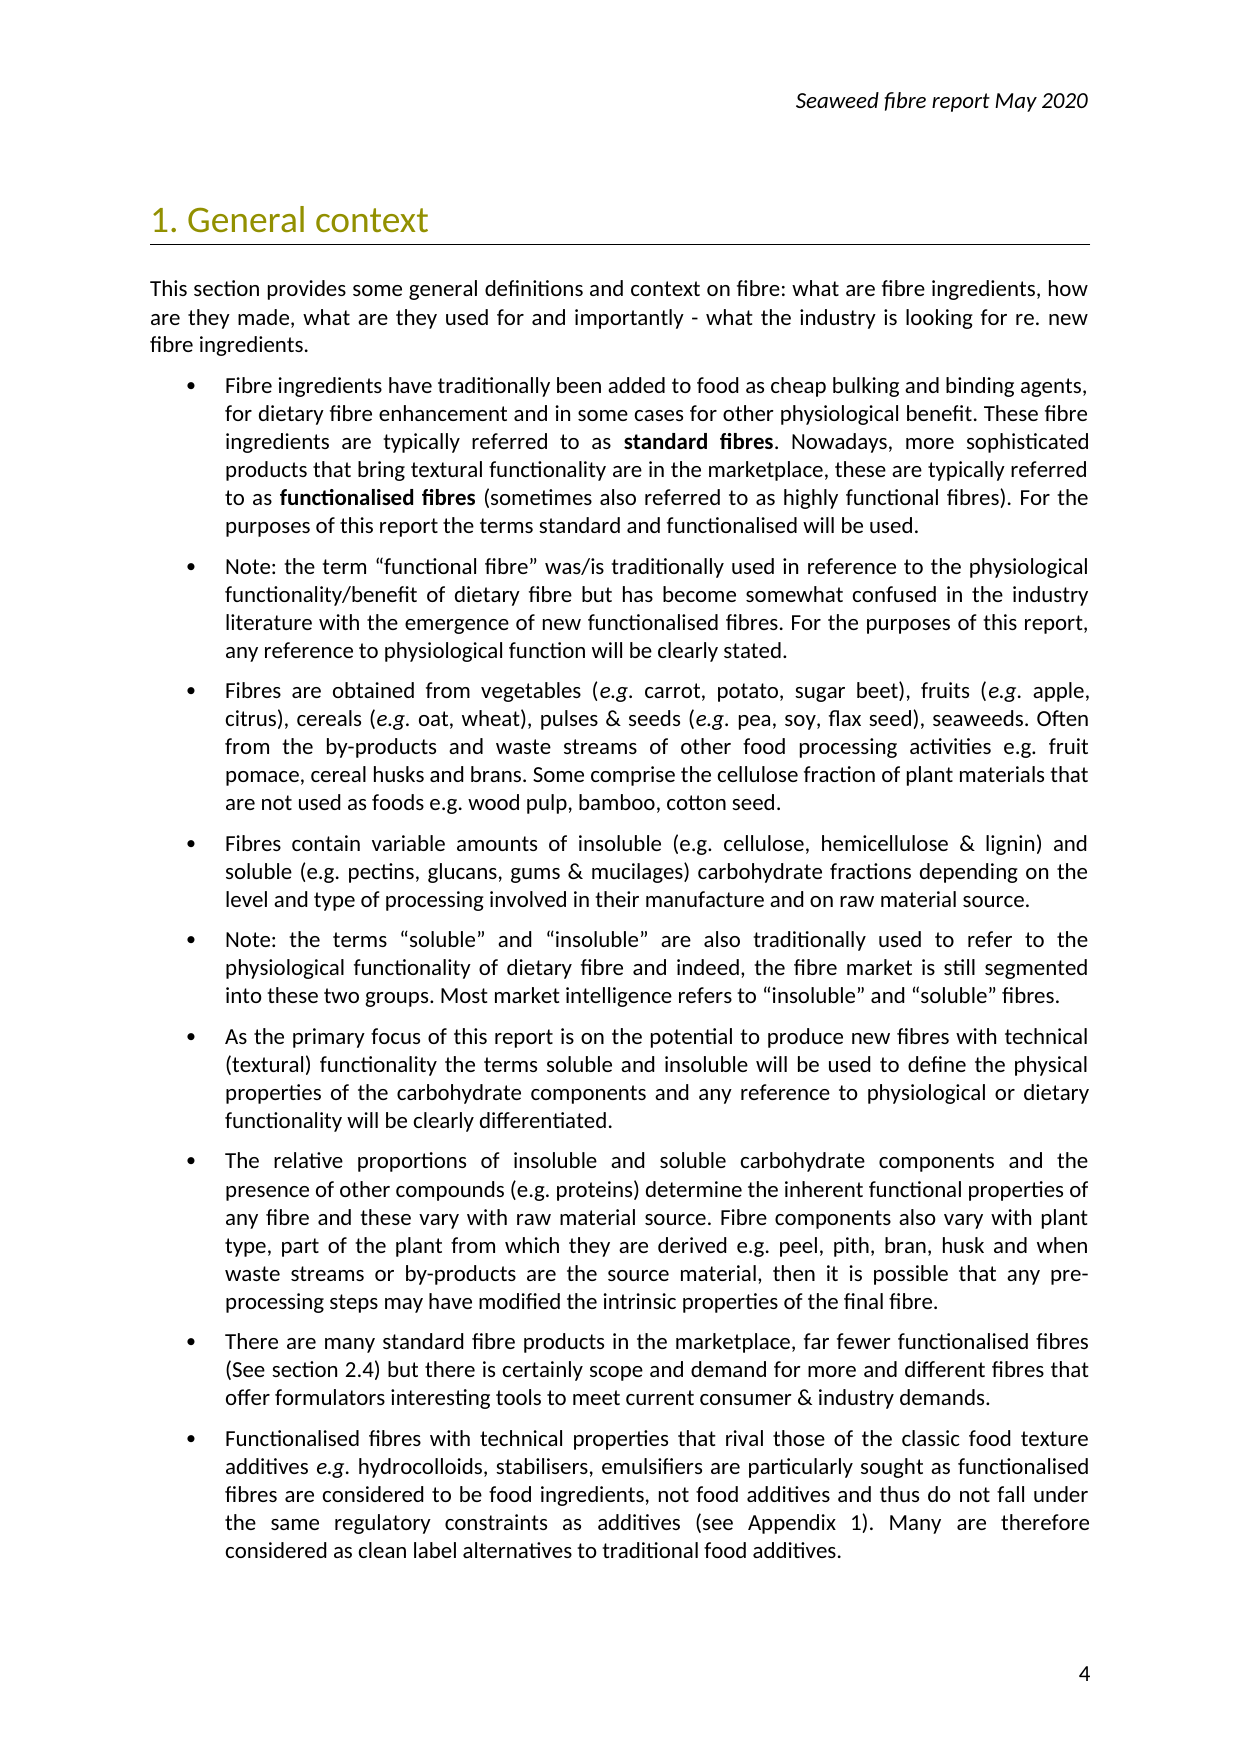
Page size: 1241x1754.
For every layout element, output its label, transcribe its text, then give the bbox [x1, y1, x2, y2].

list Note: the term “functional fibre” was/is traditionally used in reference to the physiological functionality/benefit of dietary fibre but has become somewhat confused in the industry literature with the emergence of new functionalised fibres. For the purposes of this report, any reference to physiological function will be clearly stated. [187, 552, 1090, 664]
subtitle 1. General context [150, 196, 1090, 244]
text This section provides some general definitions and context on fibre: what are fibre ingredients, how are they made, what are they used for and importantly - what the industry is looking for re. new fibre ingredients. [150, 274, 1090, 359]
list The relative proportions of insoluble and soluble carbohydrate components and the presence of other compounds (e.g. proteins) determine the inherent functional properties of any fibre and these vary with raw material source. Fibre components also vary with plant type, part of the plant from which they are derived e.g. peel, pith, bran, husk and when waste streams or by-products are the source material, then it is possible that any pre-processing steps may have modified the intrinsic properties of the final fibre. [187, 1147, 1090, 1315]
list As the primary focus of this report is on the potential to produce new fibres with technical (textural) functionality the terms soluble and insoluble will be used to define the physical properties of the carbohydrate components and any reference to physiological or dietary functionality will be clearly differentiated. [187, 1022, 1090, 1134]
list Functionalised fibres with technical properties that rival those of the classic food texture additives e.g. hydrocolloids, stabilisers, emulsifiers are particularly sought as functionalised fibres are considered to be food ingredients, not food additives and thus do not fall under the same regulatory constraints as additives (see Appendix 1). Many are therefore considered as clean label alternatives to traditional food additives. [187, 1424, 1090, 1564]
list Fibres contain variable amounts of insoluble (e.g. cellulose, hemicellulose & lignin) and soluble (e.g. pectins, glucans, gums & mucilages) carbohydrate fractions depending on the level and type of processing involved in their manufacture and on raw material source. [187, 829, 1090, 913]
list Fibre ingredients have traditionally been added to food as cheap bulking and binding agents, for dietary fibre enhancement and in some cases for other physiological benefit. These fibre ingredients are typically referred to as standard fibres. Nowadays, more sophisticated products that bring textural functionality are in the marketplace, these are typically referred to as functionalised fibres (sometimes also referred to as highly functional fibres). For the purposes of this report the terms standard and functionalised will be used. [187, 371, 1090, 539]
list Note: the terms “soluble” and “insoluble” are also traditionally used to refer to the physiological functionality of dietary fibre and indeed, the fibre market is still segmented into these two groups. Most market intelligence refers to “insoluble” and “soluble” fibres. [187, 926, 1090, 1009]
list There are many standard fibre products in the marketplace, far fewer functionalised fibres (See section 2.4) but there is certainly scope and demand for more and different fibres that offer formulators interesting tools to meet current consumer & industry demands. [187, 1327, 1090, 1411]
list Fibres are obtained from vegetables (e.g. carrot, potato, sugar beet), fruits (e.g. apple, citrus), cereals (e.g. oat, wheat), pulses & seeds (e.g. pea, soy, flax seed), seaweeds. Often from the by-products and waste streams of other food processing activities e.g. fruit pomace, cereal husks and brans. Some comprise the cellulose fraction of plant materials that are not used as foods e.g. wood pulp, bamboo, cotton seed. [187, 676, 1090, 816]
